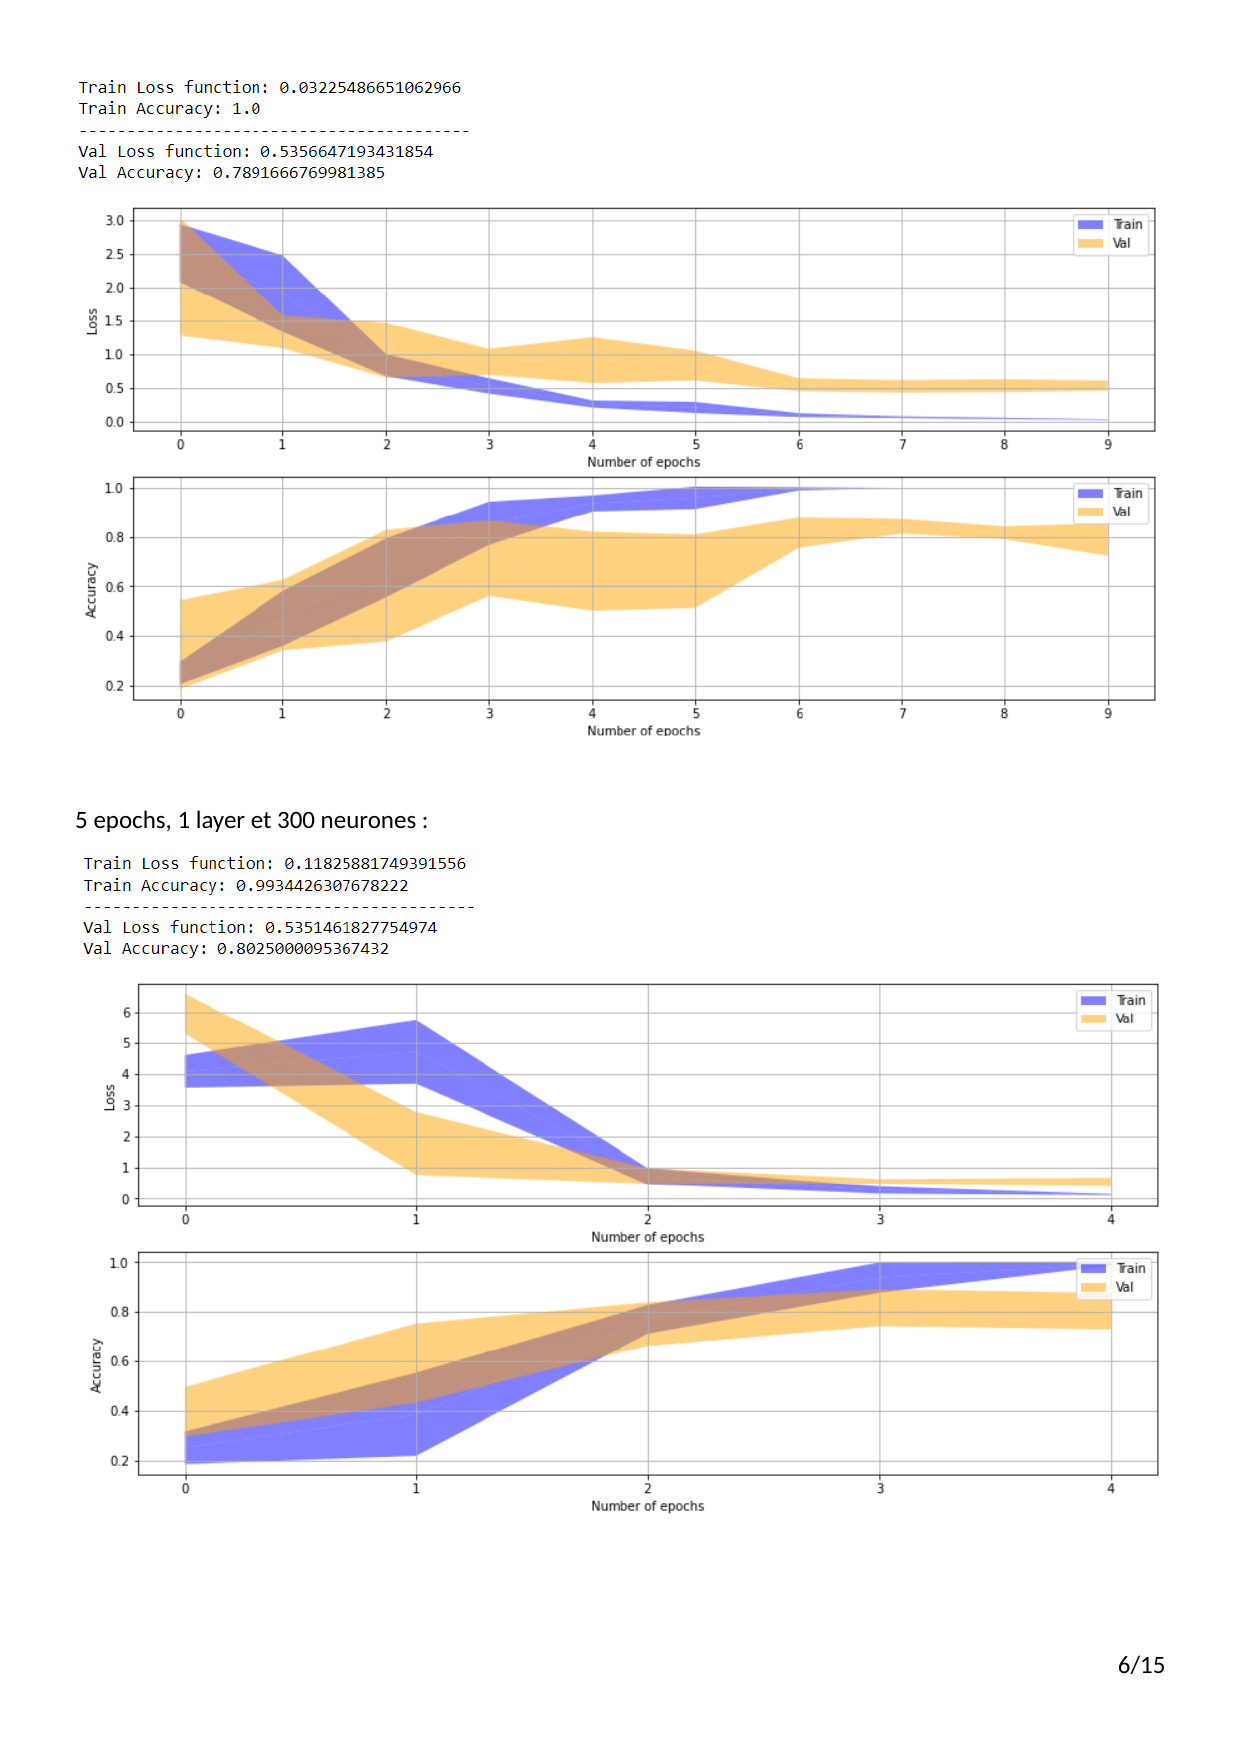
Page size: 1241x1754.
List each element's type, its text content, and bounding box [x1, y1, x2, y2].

text 5 epochs, 1 layer et 300 neurones : [75, 804, 1165, 835]
picture [75, 854, 1166, 1517]
picture [75, 75, 1166, 736]
